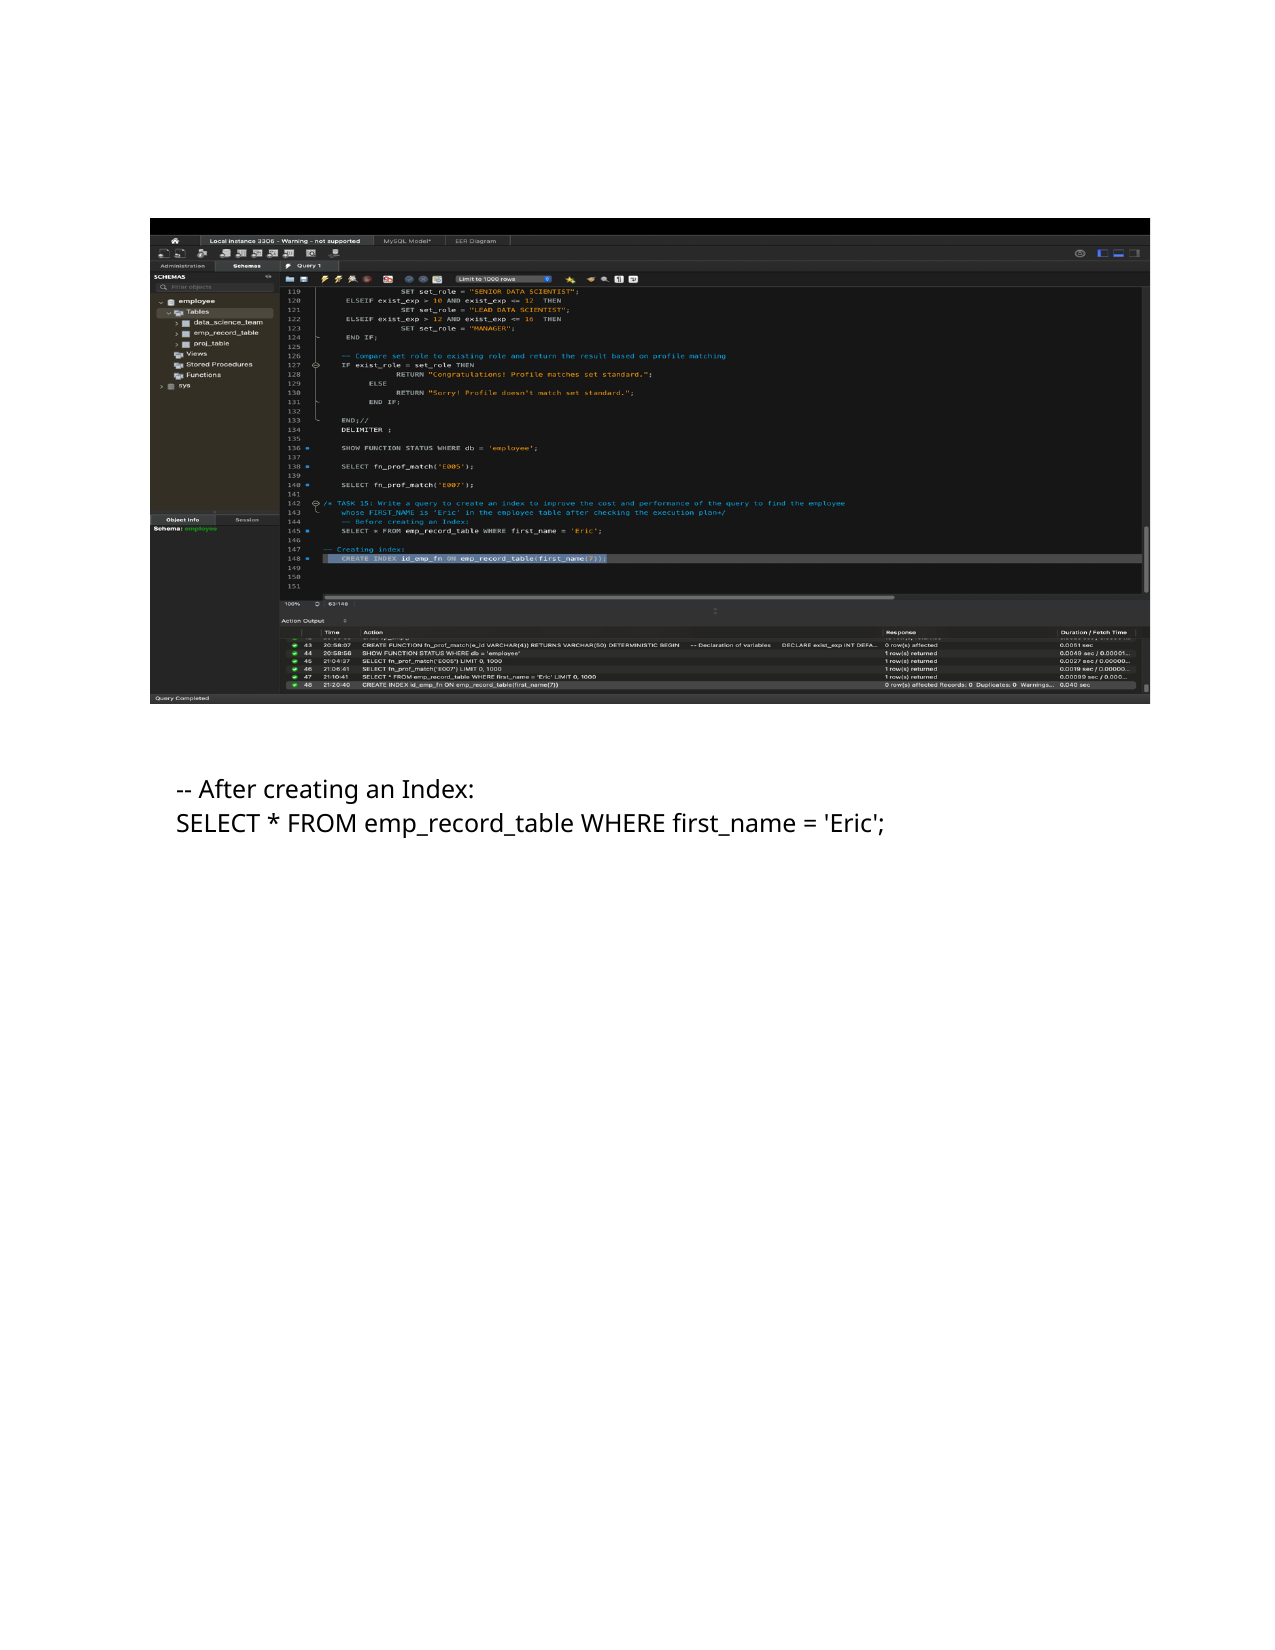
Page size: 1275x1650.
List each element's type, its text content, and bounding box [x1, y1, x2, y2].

text SELECT * FROM emp_record_table WHERE first_name = 'Eric'; [150, 806, 1125, 840]
text -- After creating an Index: [150, 772, 1125, 806]
picture [150, 218, 1150, 704]
